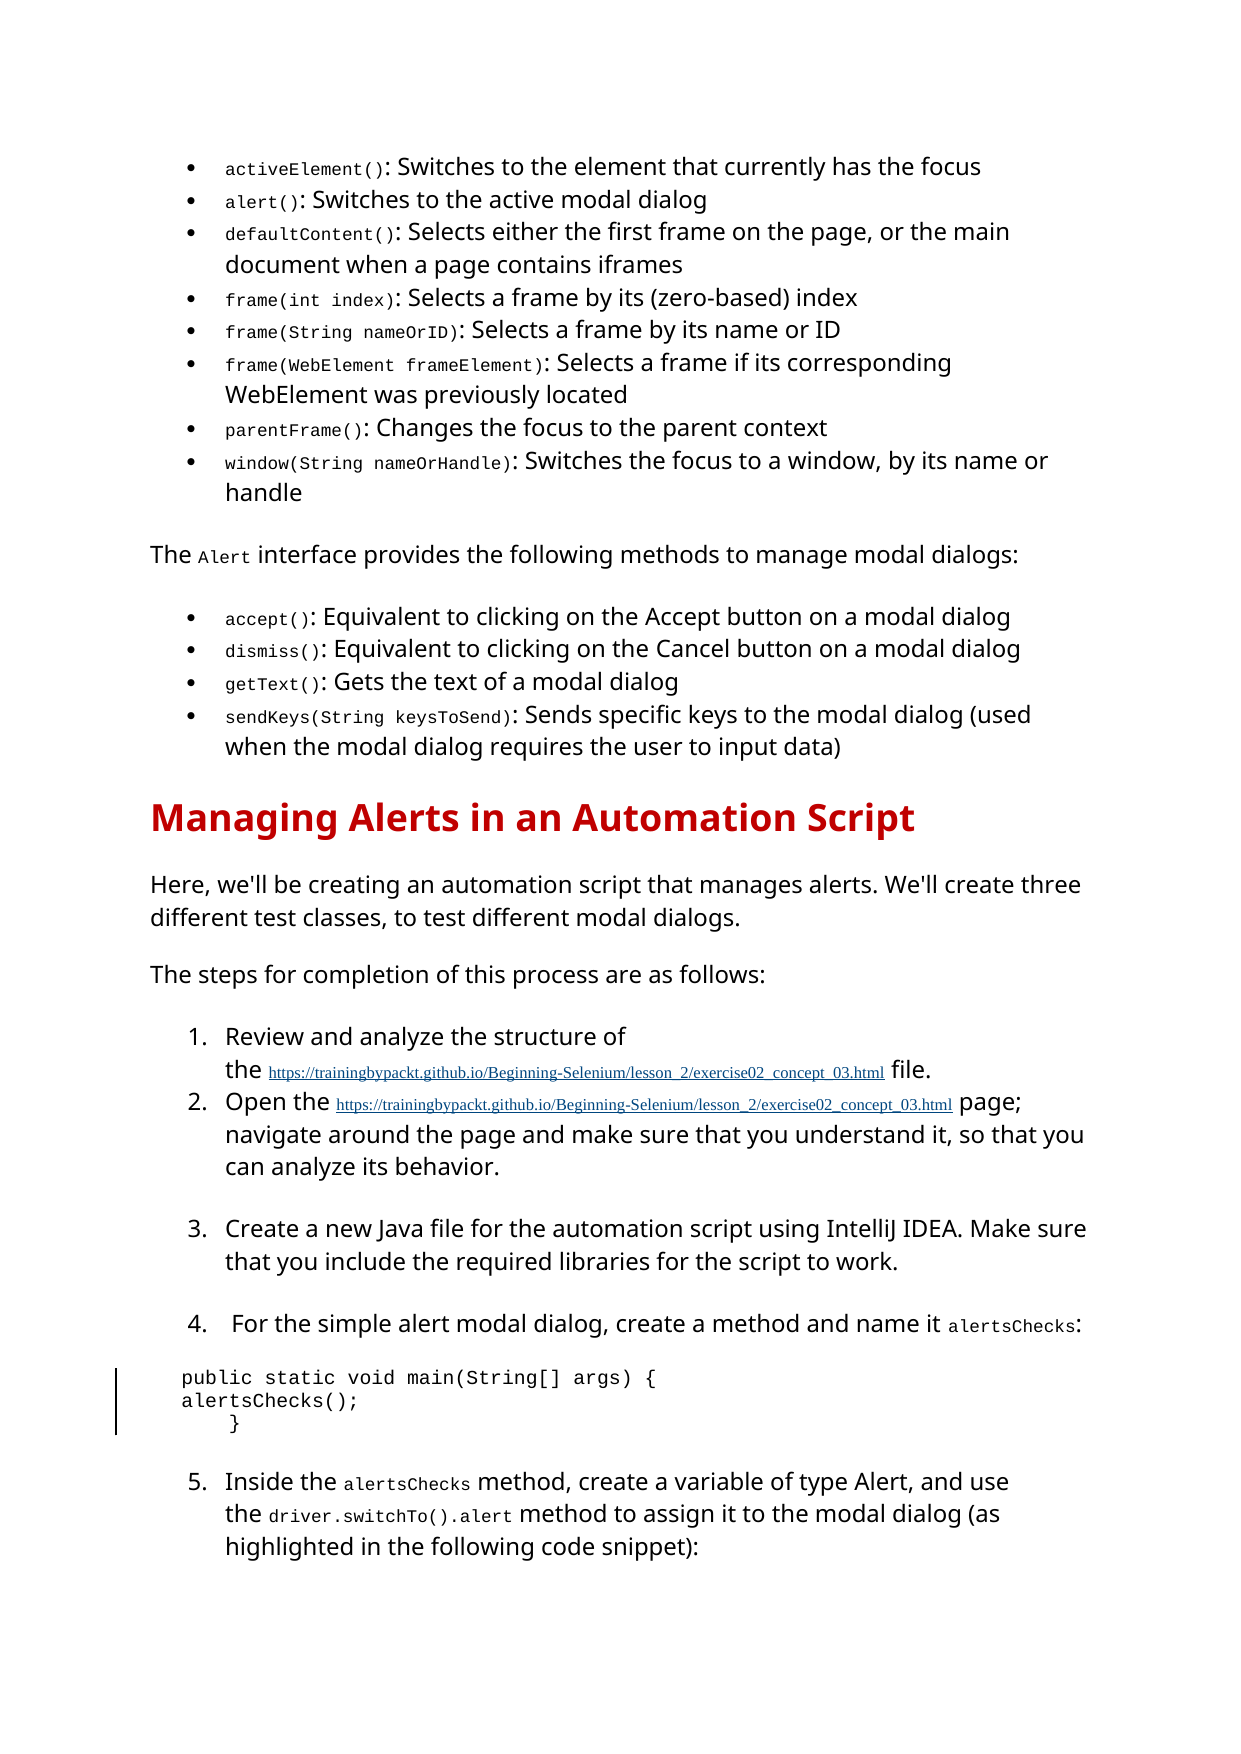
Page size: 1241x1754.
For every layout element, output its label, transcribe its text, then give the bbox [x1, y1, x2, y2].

list dismiss(): Equivalent to clicking on the Cancel button on a modal dialog [187, 817, 1090, 849]
list defaultContent(): Selects either the first frame on the page, or the main document when a page contains iframes [187, 400, 1090, 465]
text The steps for completion of this process are as follows: [150, 1143, 1090, 1175]
list Review and analyze the structure of the https://trainingbypackt.github.io/Beginning-Selenium/lesson_2/exercise02_concept_03.html file. [187, 1204, 1090, 1269]
list alert(): Switches to the active modal dialog [187, 367, 1090, 400]
subtitle Managing Alerts in an Automation Script [150, 976, 1090, 1027]
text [150, 150, 1090, 215]
list frame(WebElement frameElement): Selects a frame if its corresponding WebElement was previously located [187, 530, 1090, 595]
list frame(String nameOrID): Selects a frame by its name or ID [187, 498, 1090, 530]
list Open the https://trainingbypackt.github.io/Beginning-Selenium/lesson_2/exercise02_concept_03.html page; navigate around the page and make sure that you understand it, so that you can analyze its behavior. [187, 1269, 1090, 1367]
text The Alert interface provides the following methods to manage modal dialogs: [150, 722, 1090, 755]
list activeElement(): Switches to the element that currently has the focus [187, 334, 1090, 367]
text The WebDriver.TargetLocator interface provides the following methods to manage frames or windows: [150, 240, 1090, 305]
list Create a new Java file for the automation script using IntelliJ IDEA. Make sure that you include the required libraries for the script to work. [187, 1397, 1090, 1462]
list sendKeys(String keysToSend): Sends specific keys to the modal dialog (used when the modal dialog requires the user to input data) [187, 882, 1090, 947]
text Here, we'll be creating an automation script that manages alerts. We'll create three different test classes, to test different modal dialogs. [150, 1052, 1090, 1118]
list getText(): Gets the text of a modal dialog [187, 849, 1090, 882]
list frame(int index): Selects a frame by its (zero-based) index [187, 465, 1090, 498]
list accept(): Equivalent to clicking on the Accept button on a modal dialog [187, 784, 1090, 817]
list window(String nameOrHandle): Switches the focus to a window, by its name or handle [187, 628, 1090, 693]
list parentFrame(): Changes the focus to the parent context [187, 595, 1090, 628]
list For the simple alert modal dialog, create a method and name it alertsChecks: [187, 1491, 1090, 1523]
